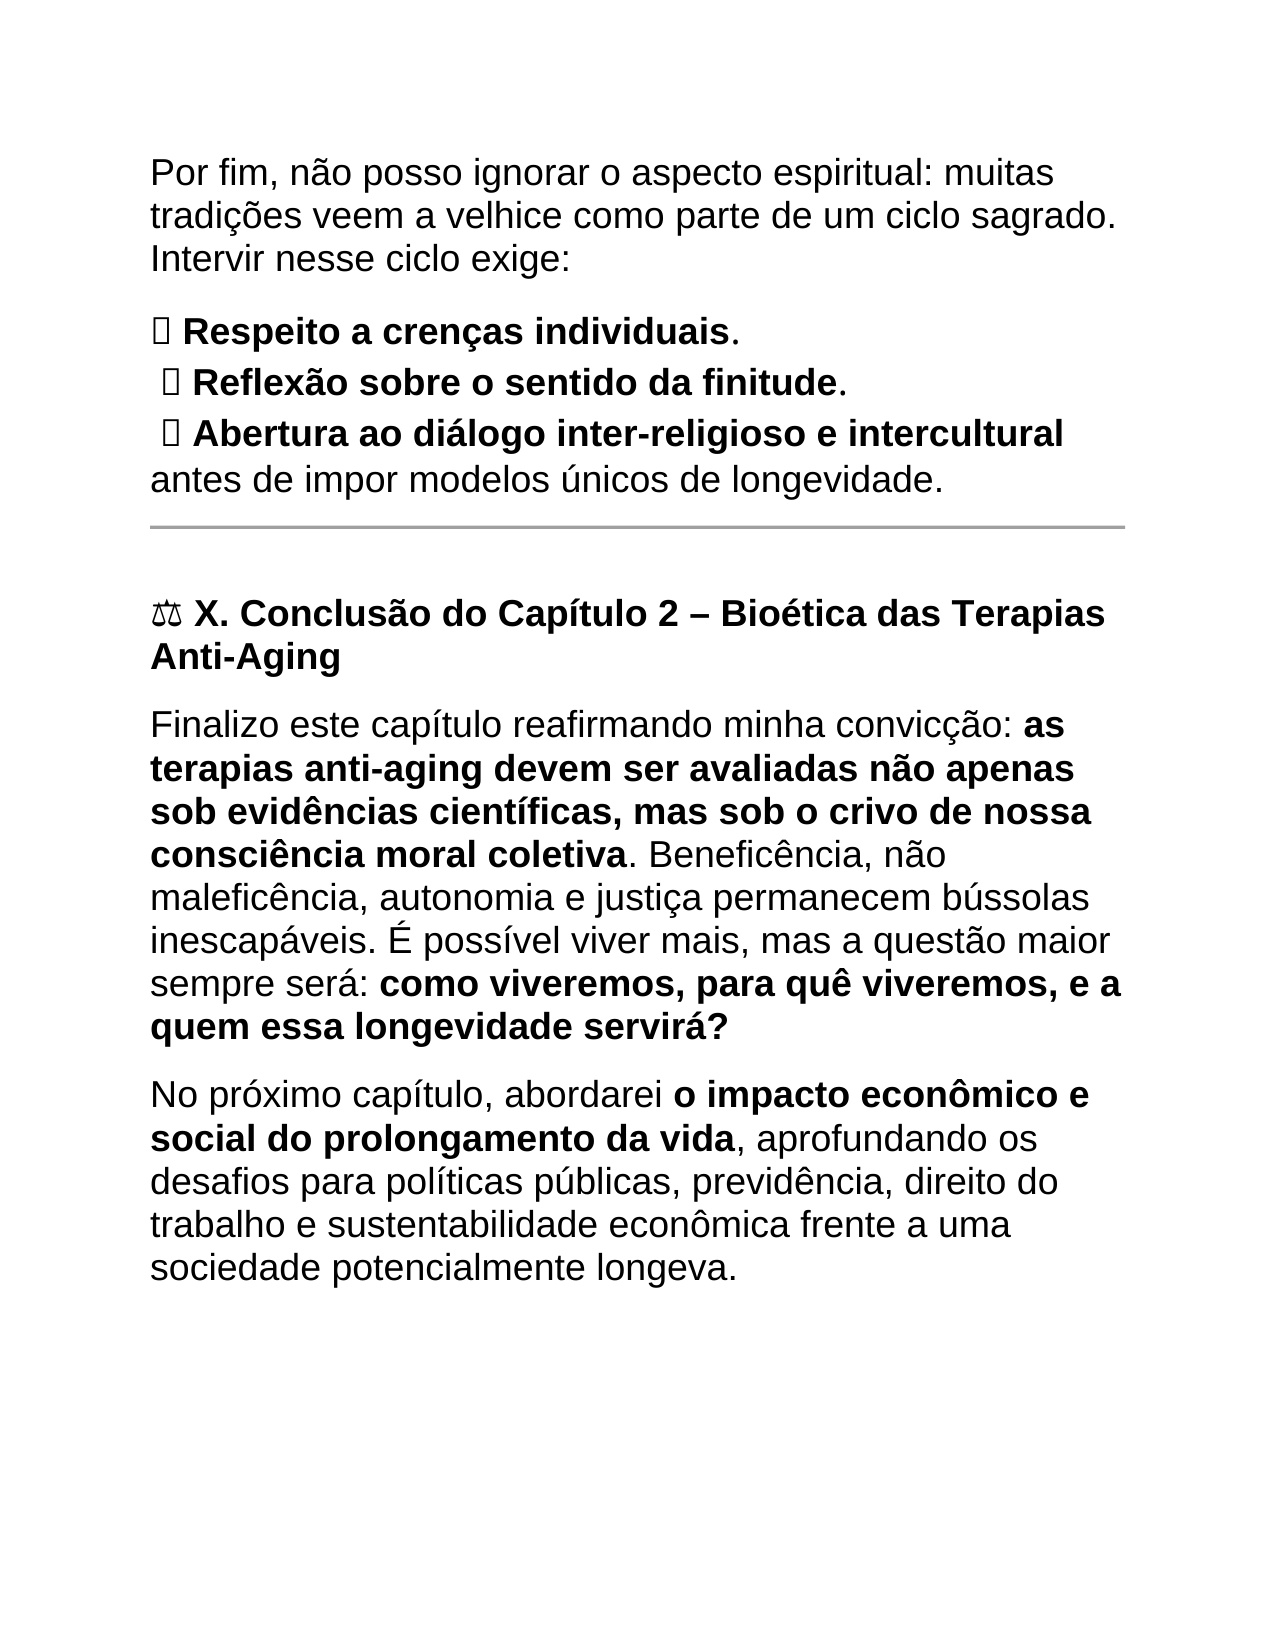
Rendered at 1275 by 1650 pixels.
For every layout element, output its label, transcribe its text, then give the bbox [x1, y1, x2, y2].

subtitle ⚖️ X. Conclusão do Capítulo 2 – Bioética das Terapias Anti-Aging [150, 591, 1125, 678]
text Por fim, não posso ignorar o aspecto espiritual: muitas tradições veem a velhice como parte de um ciclo sagrado. Intervir nesse ciclo exige: [150, 150, 1125, 279]
text Finalizo este capítulo reafirmando minha convicção: as terapias anti-aging devem ser avaliadas não apenas sob evidências científicas, mas sob o crivo de nossa consciência moral coletiva. Beneficência, não maleficência, autonomia e justiça permanecem bússolas inescapáveis. É possível viver mais, mas a questão maior sempre será: como viveremos, para quê viveremos, e a quem essa longevidade servirá? [150, 703, 1125, 1048]
text ✅ Respeito a crenças individuais. ✅ Reflexão sobre o sentido da finitude. ✅ Abertura ao diálogo inter-religioso e intercultural antes de impor modelos únicos de longevidade. [150, 304, 1125, 501]
text No próximo capítulo, abordarei o impacto econômico e social do prolongamento da vida, aprofundando os desafios para políticas públicas, previdência, direito do trabalho e sustentabilidade econômica frente a uma sociedade potencialmente longeva. [150, 1073, 1125, 1288]
